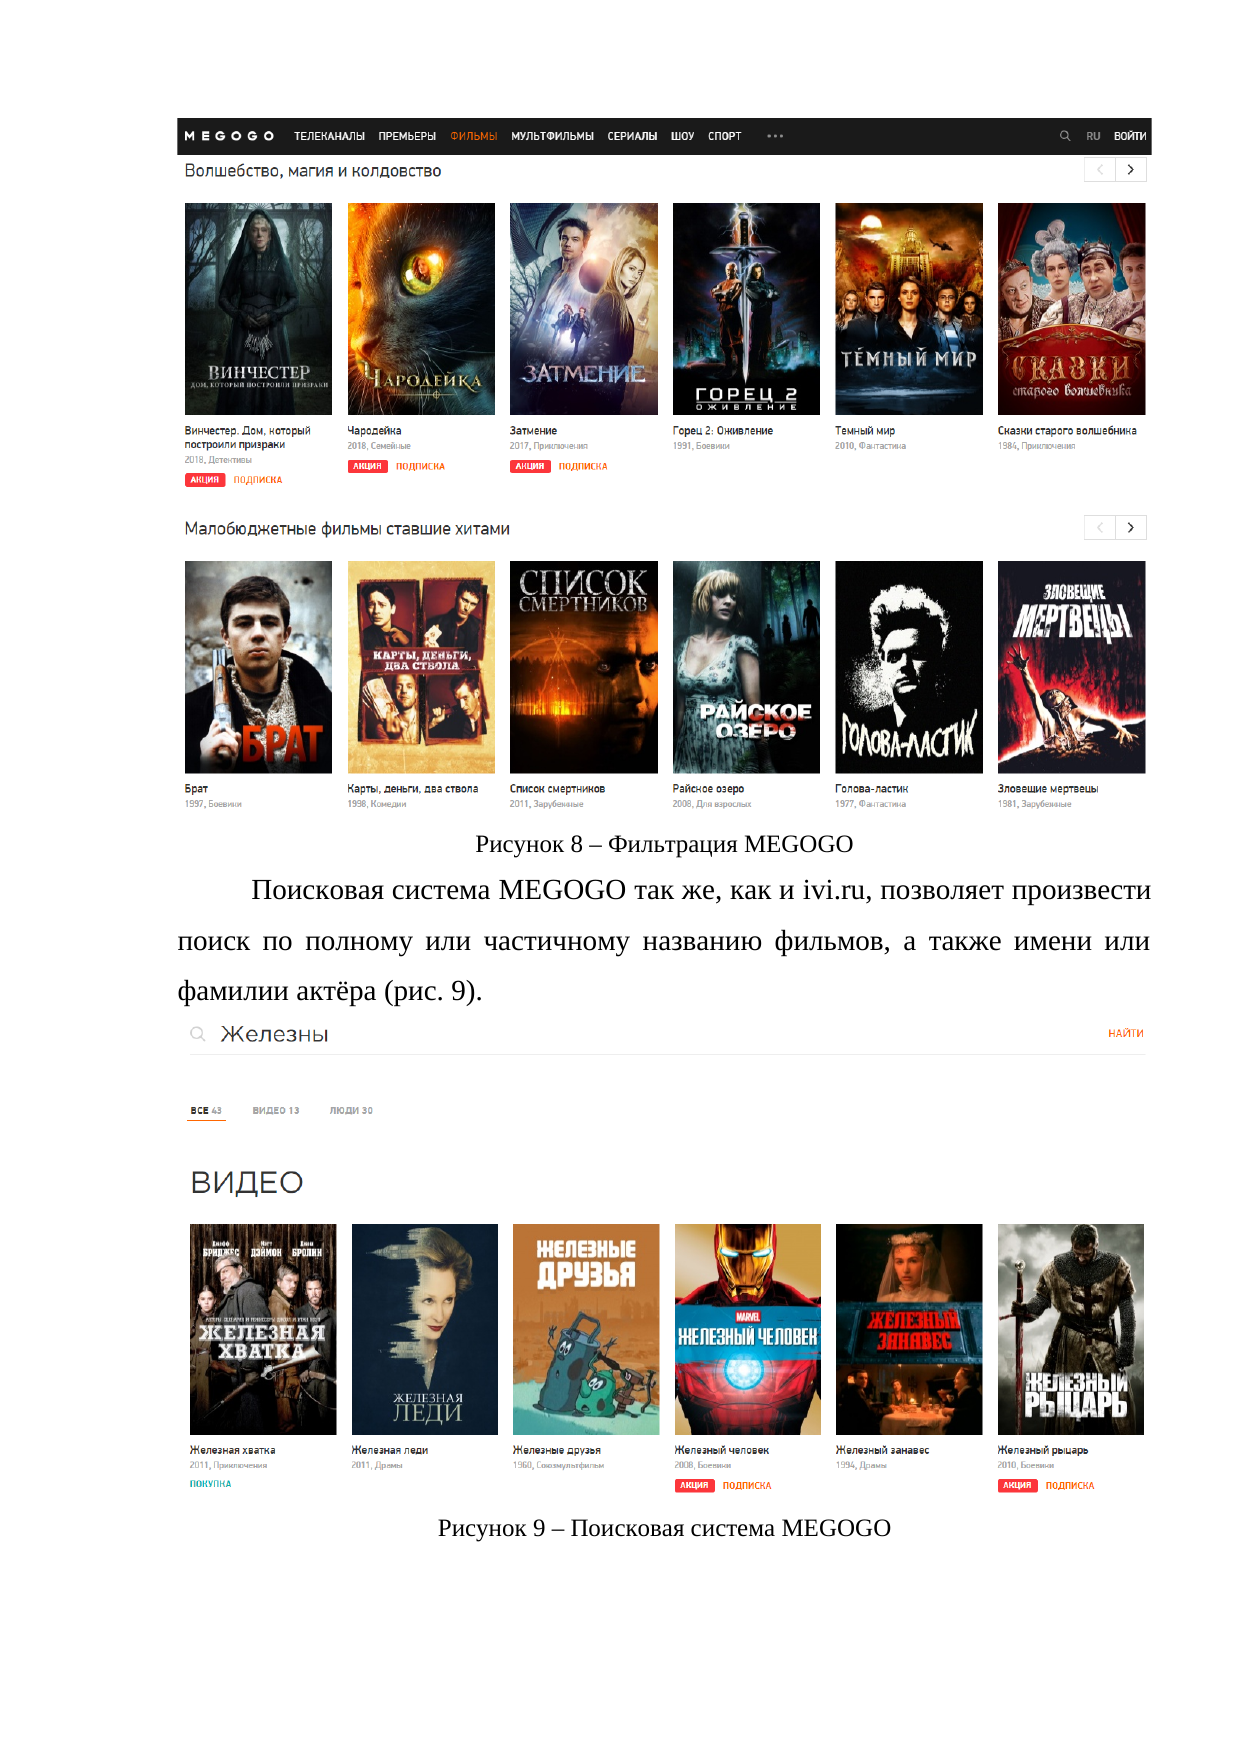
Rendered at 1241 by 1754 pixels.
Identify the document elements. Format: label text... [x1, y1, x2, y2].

text Рисунок 8 – Фильтрация MEGOGO [177, 829, 1152, 858]
text Рисунок 9 – Поисковая система MEGOGO [177, 1513, 1152, 1541]
picture [177, 1023, 1152, 1499]
text Поисковая система MEGOGO так же, как и ivi.ru, позволяет произвести поиск по полному или частичному названию фильмов, а также имени или фамилии актёра (рис. 9). [177, 872, 1152, 1006]
picture [177, 118, 1152, 815]
